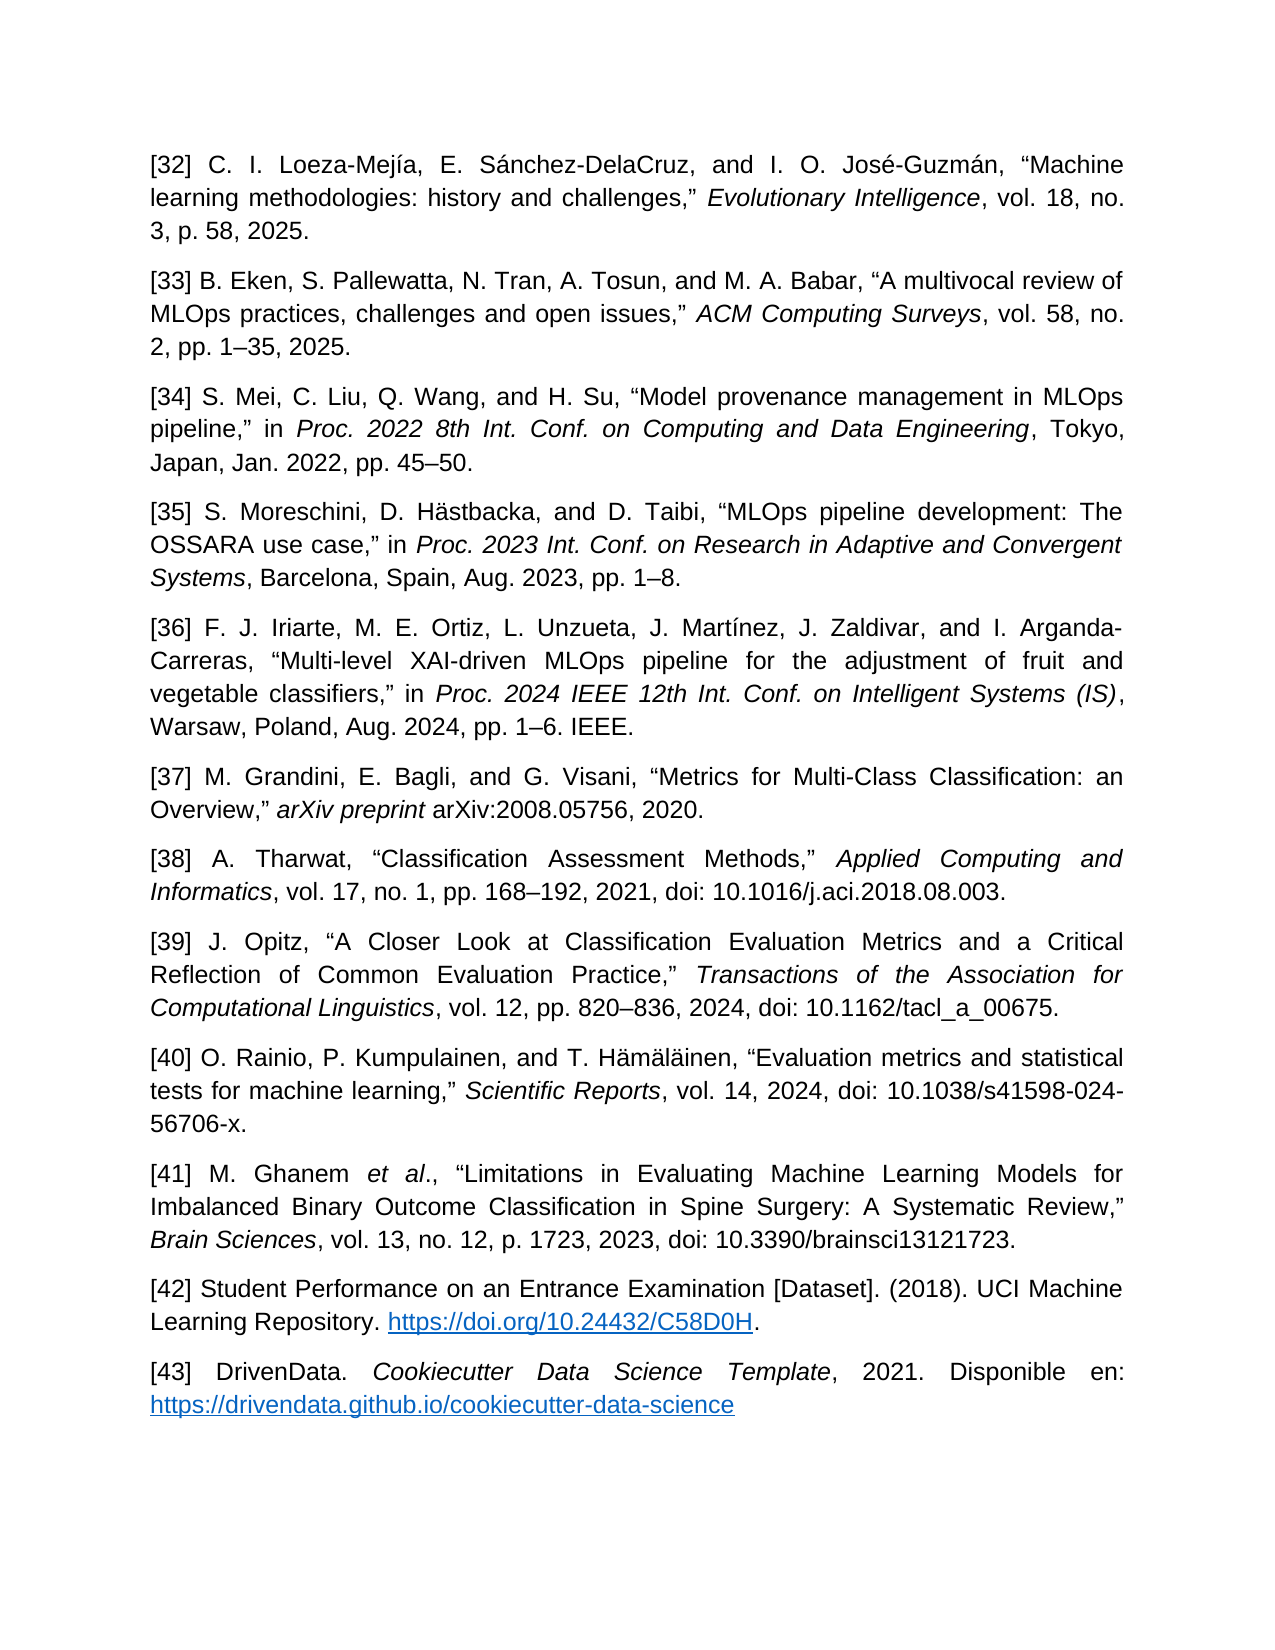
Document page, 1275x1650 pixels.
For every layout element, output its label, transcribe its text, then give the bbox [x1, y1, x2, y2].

text [40] O. Rainio, P. Kumpulainen, and T. Hämäläinen, “Evaluation metrics and statistical tests for machine learning,” Scientific Reports, vol. 14, 2024, doi: 10.1038/s41598-024-56706-x. [150, 1043, 1125, 1138]
text [43] DrivenData. Cookiecutter Data Science Template, 2021. Disponible en: https://drivendata.github.io/cookiecutter-data-science [150, 1357, 1125, 1419]
text [32] C. I. Loeza-Mejía, E. Sánchez-DelaCruz, and I. O. José-Guzmán, “Machine learning methodologies: history and challenges,” Evolutionary Intelligence, vol. 18, no. 3, p. 58, 2025. [150, 150, 1125, 245]
text [41] M. Ghanem et al., “Limitations in Evaluating Machine Learning Models for Imbalanced Binary Outcome Classification in Spine Surgery: A Systematic Review,” Brain Sciences, vol. 13, no. 12, p. 1723, 2023, doi: 10.3390/brainsci13121723. [150, 1158, 1125, 1253]
text [35] S. Moreschini, D. Hästbacka, and D. Taibi, “MLOps pipeline development: The OSSARA use case,” in Proc. 2023 Int. Conf. on Research in Adaptive and Convergent Systems, Barcelona, Spain, Aug. 2023, pp. 1–8. [150, 497, 1125, 592]
text [36] F. J. Iriarte, M. E. Ortiz, L. Unzueta, J. Martínez, J. Zaldivar, and I. Arganda-Carreras, “Multi-level XAI-driven MLOps pipeline for the adjustment of fruit and vegetable classifiers,” in Proc. 2024 IEEE 12th Int. Conf. on Intelligent Systems (IS), Warsaw, Poland, Aug. 2024, pp. 1–6. IEEE. [150, 613, 1125, 741]
text [34] S. Mei, C. Liu, Q. Wang, and H. Su, “Model provenance management in MLOps pipeline,” in Proc. 2022 8th Int. Conf. on Computing and Data Engineering, Tokyo, Japan, Jan. 2022, pp. 45–50. [150, 381, 1125, 476]
text [37] M. Grandini, E. Bagli, and G. Visani, “Metrics for Multi-Class Classification: an Overview,” arXiv preprint arXiv:2008.05756, 2020. [150, 762, 1125, 823]
text [38] A. Tharwat, “Classification Assessment Methods,” Applied Computing and Informatics, vol. 17, no. 1, pp. 168–192, 2021, doi: 10.1016/j.aci.2018.08.003. [150, 844, 1125, 906]
text [39] J. Opitz, “A Closer Look at Classification Evaluation Metrics and a Critical Reflection of Common Evaluation Practice,” Transactions of the Association for Computational Linguistics, vol. 12, pp. 820–836, 2024, doi: 10.1162/tacl_a_00675. [150, 927, 1125, 1022]
text [33] B. Eken, S. Pallewatta, N. Tran, A. Tosun, and M. A. Babar, “A multivocal review of MLOps practices, challenges and open issues,” ACM Computing Surveys, vol. 58, no. 2, pp. 1–35, 2025. [150, 266, 1125, 361]
text [42] Student Performance on an Entrance Examination [Dataset]. (2018). UCI Machine Learning Repository. https://doi.org/10.24432/C58D0H. [150, 1274, 1125, 1336]
